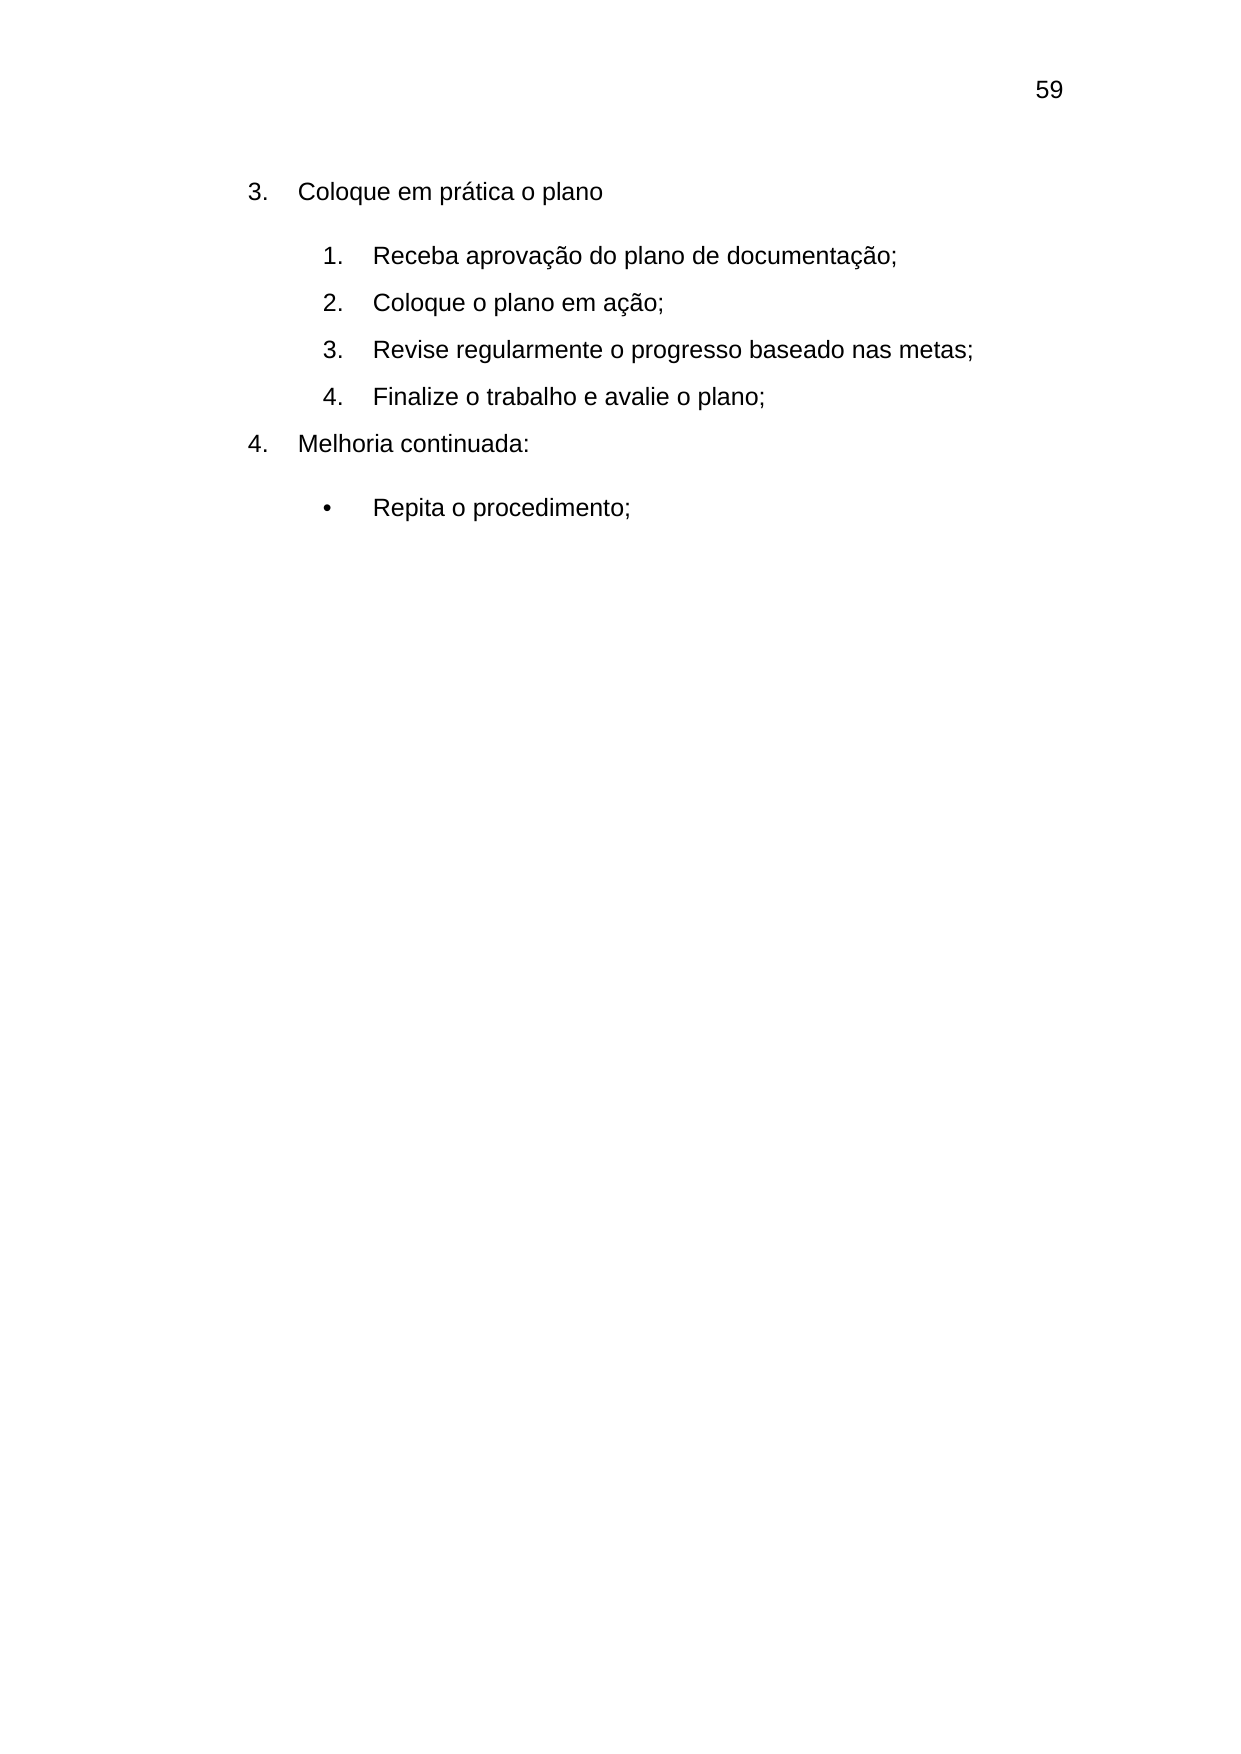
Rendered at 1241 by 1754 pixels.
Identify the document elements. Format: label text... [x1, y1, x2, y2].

list Revise regularmente o progresso baseado nas metas; [323, 335, 1063, 364]
list Finalize o trabalho e avalie o plano; [323, 382, 1063, 411]
list Coloque o plano em ação; [323, 288, 1063, 317]
list Repita o procedimento; [323, 493, 1063, 521]
list Melhoria continuada: [248, 429, 1063, 457]
list Coloque em prática o plano [248, 177, 1063, 206]
list Receba aprovação do plano de documentação; [323, 241, 1063, 270]
